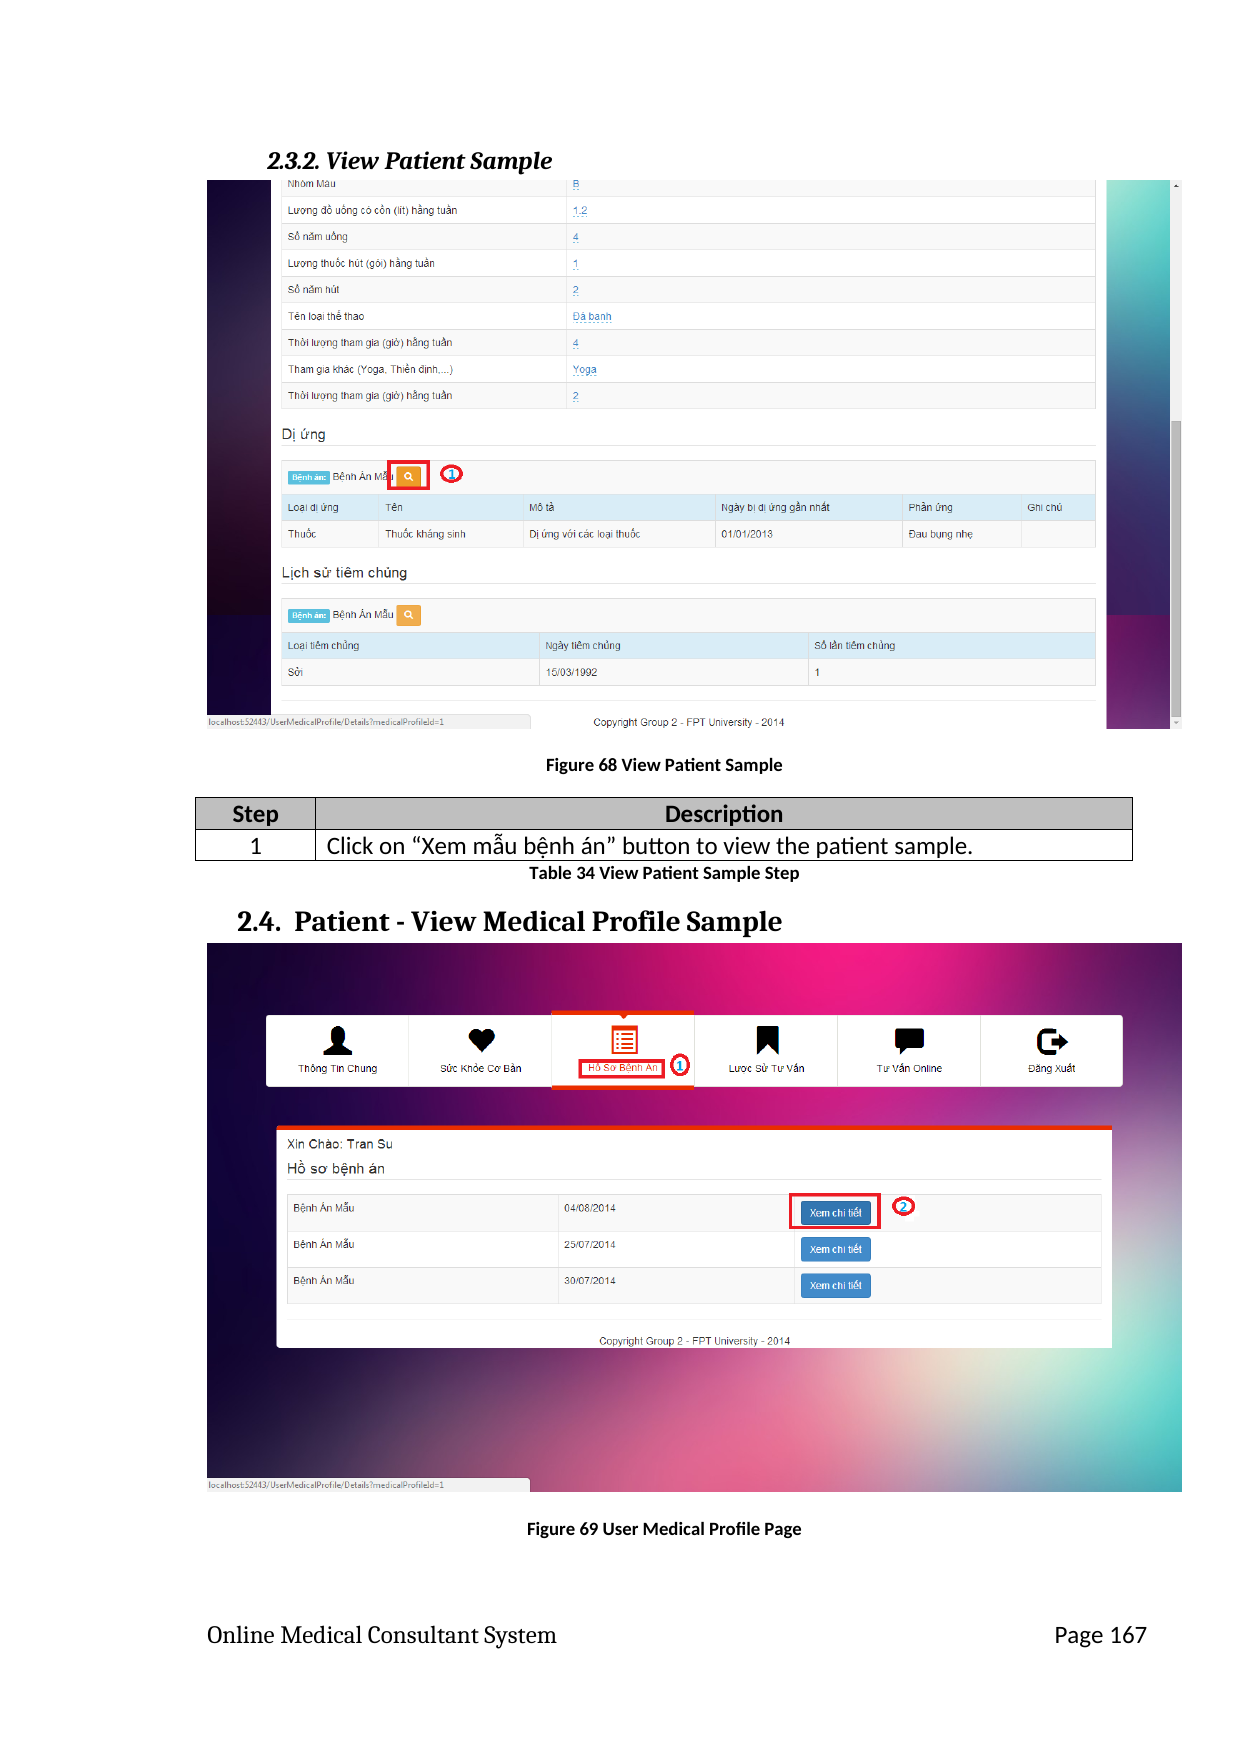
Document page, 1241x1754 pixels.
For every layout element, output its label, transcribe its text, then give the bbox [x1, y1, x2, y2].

text Figure View Patient Sample [207, 753, 1122, 776]
picture [207, 180, 1182, 729]
subtitle Patient - View Medical Profile Sample [237, 905, 1122, 939]
picture [207, 943, 1182, 1492]
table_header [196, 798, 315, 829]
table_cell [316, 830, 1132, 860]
subtitle View Patient Sample [267, 147, 1122, 176]
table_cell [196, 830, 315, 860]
text Table View Patient Sample Step [207, 861, 1122, 884]
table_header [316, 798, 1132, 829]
text Figure User Medical Profile Page [207, 1517, 1122, 1540]
